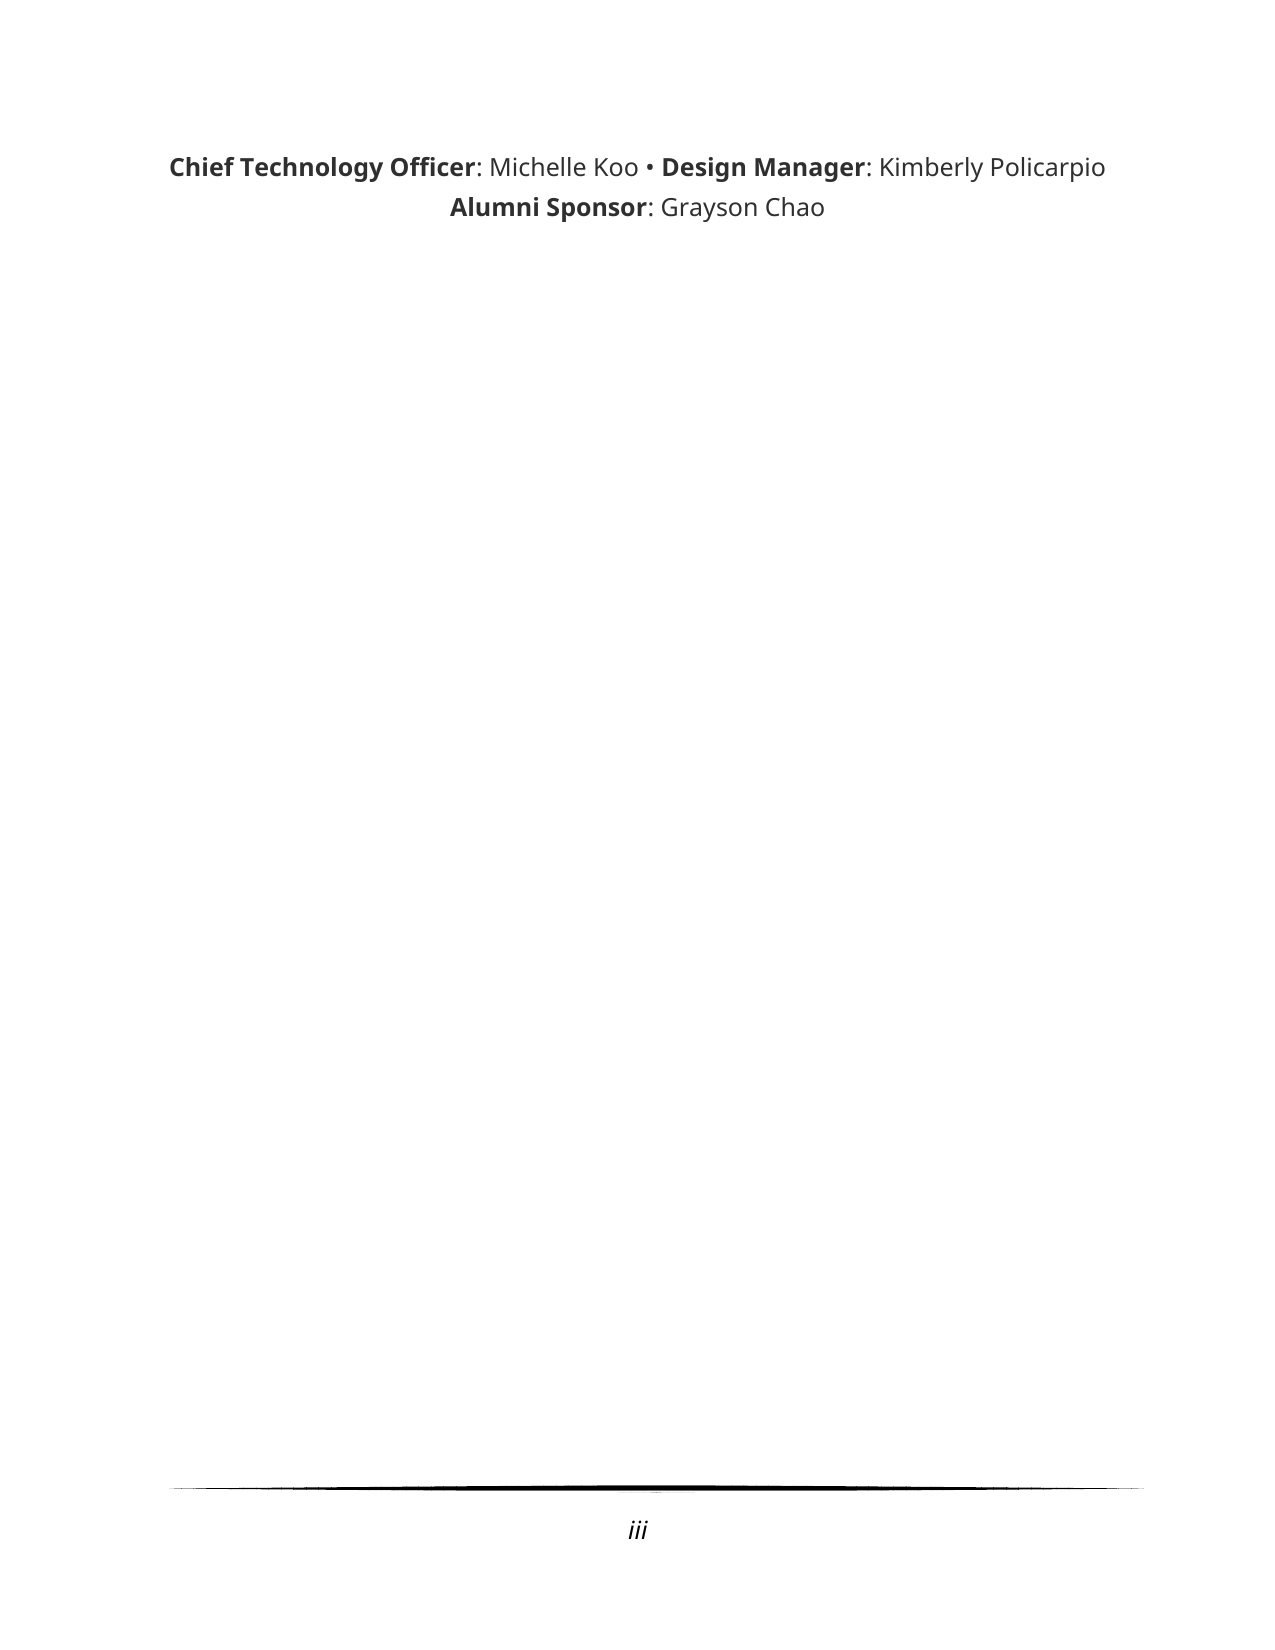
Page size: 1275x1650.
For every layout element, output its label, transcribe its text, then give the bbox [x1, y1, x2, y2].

text Chief Technology Officer: Michelle Koo • Design Manager: Kimberly Policarpio Alumni Sponsor: Grayson Chao [150, 150, 1125, 223]
picture [168, 1484, 1144, 1493]
